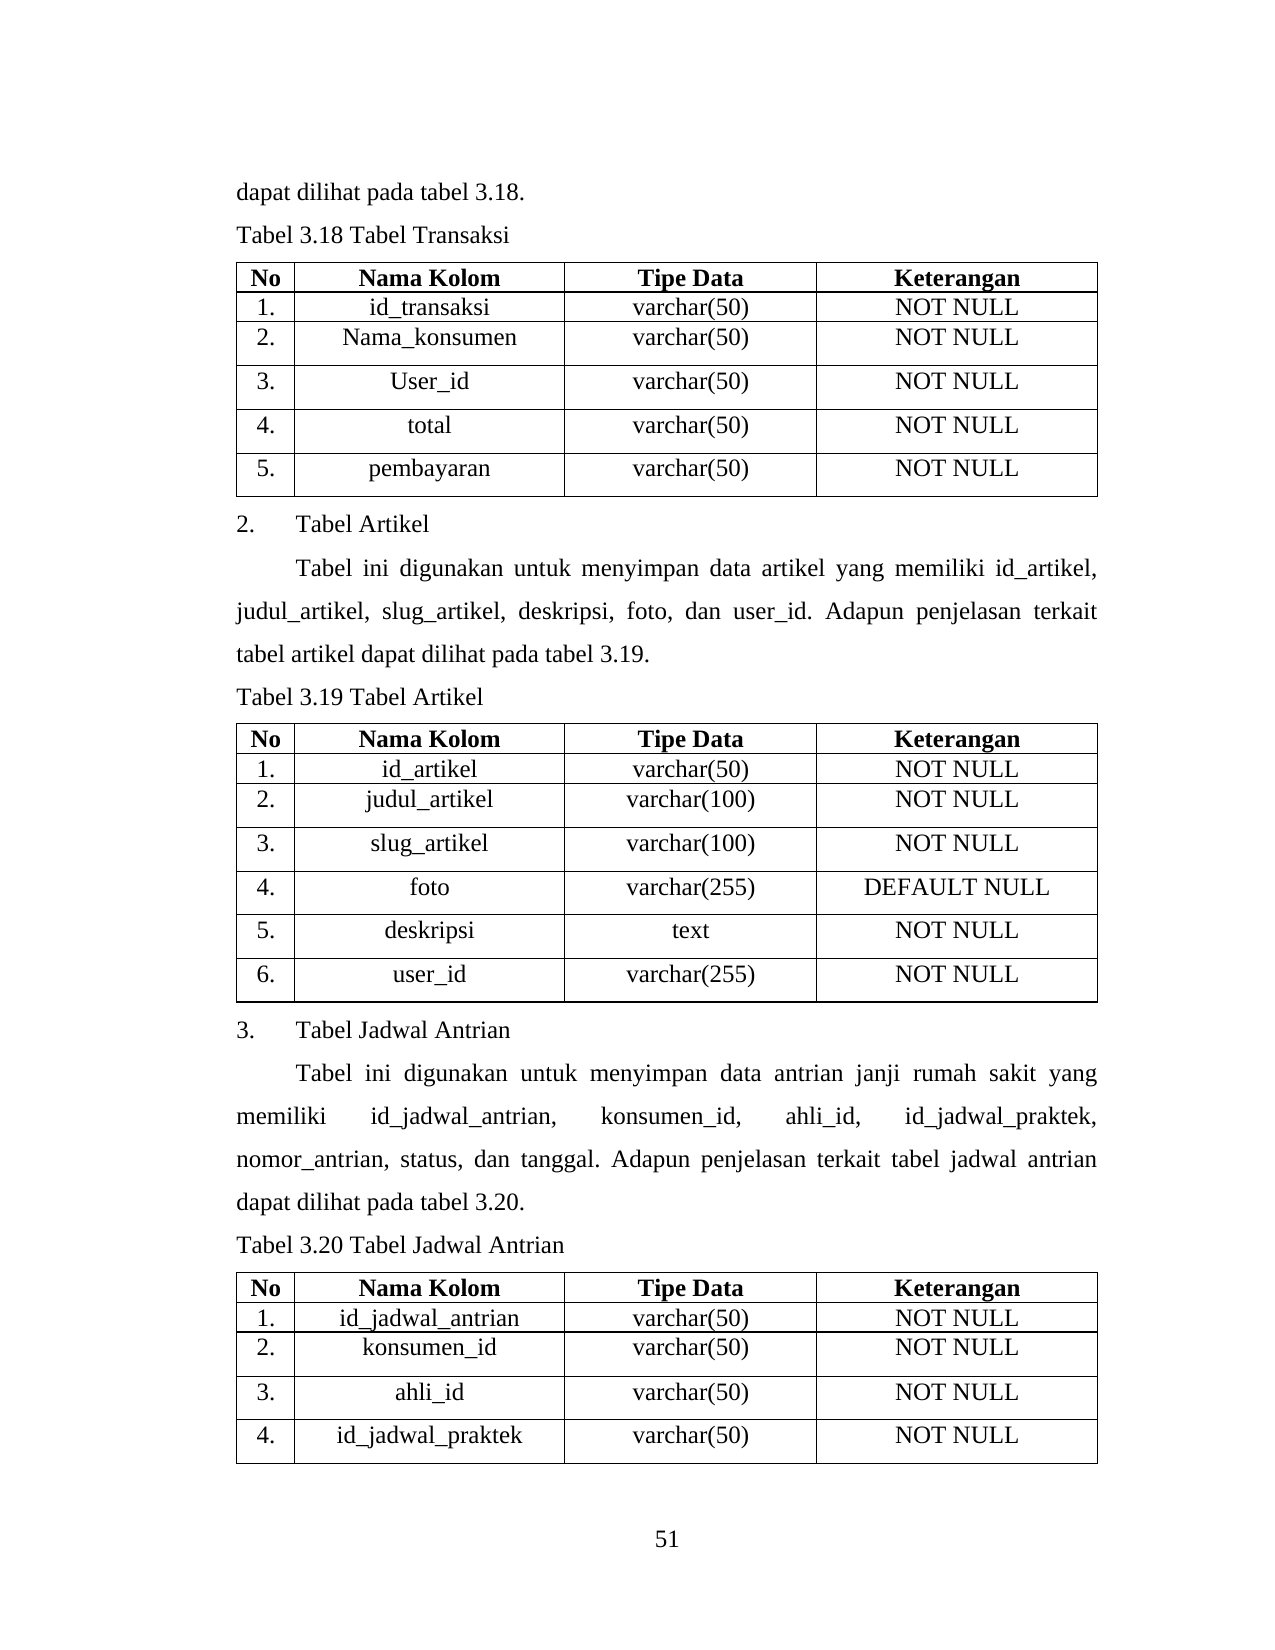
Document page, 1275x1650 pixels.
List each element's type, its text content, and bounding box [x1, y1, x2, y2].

table_cell id_jadwal_praktek [295, 1420, 564, 1463]
table_cell 2. [237, 1333, 294, 1376]
table_cell varchar(50) [565, 1333, 816, 1376]
table_header Tipe Data [565, 263, 816, 291]
table_cell varchar(255) [565, 872, 816, 914]
table_cell judul_artikel [295, 784, 564, 827]
table_cell varchar(50) [565, 366, 816, 409]
table_cell konsumen_id [295, 1333, 564, 1376]
table_cell id_transaksi [295, 293, 564, 321]
table_cell ahli_id [295, 1377, 564, 1419]
table_cell varchar(50) [565, 293, 816, 321]
text Tabel 3.18 Tabel Transaksi [236, 220, 1098, 249]
table_cell varchar(50) [565, 454, 816, 496]
table_cell 3. [237, 1377, 294, 1419]
table_cell 5. [237, 915, 294, 958]
table_cell 5. [237, 454, 294, 496]
table_cell varchar(50) [565, 754, 816, 783]
table_header No [237, 724, 294, 753]
list Tabel Artikel [236, 509, 1098, 538]
table_header Tipe Data [565, 724, 816, 753]
table_cell 2. [237, 322, 294, 365]
table_cell varchar(100) [565, 784, 816, 827]
table_cell DEFAULT NULL [817, 872, 1097, 914]
table_header Keterangan [817, 724, 1097, 753]
table_cell deskripsi [295, 915, 564, 958]
table_cell NOT NULL [817, 1420, 1097, 1463]
table_cell slug_artikel [295, 828, 564, 871]
table_cell varchar(255) [565, 959, 816, 1001]
table_cell NOT NULL [817, 293, 1097, 321]
table_cell NOT NULL [817, 784, 1097, 827]
table_cell varchar(50) [565, 1377, 816, 1419]
table_cell varchar(50) [565, 1303, 816, 1331]
table_cell NOT NULL [817, 322, 1097, 365]
table_cell varchar(50) [565, 1420, 816, 1463]
table_cell 2. [237, 784, 294, 827]
table_cell varchar(100) [565, 828, 816, 871]
table_header Keterangan [817, 1273, 1097, 1302]
list Tabel ini digunakan untuk menyimpan data artikel yang memiliki id_artikel, judul_artikel, slug_artikel, deskripsi, foto, dan user_id. Adapun penjelasan terkait tabel artikel dapat dilihat pada tabel 3.19. [236, 553, 1098, 668]
table_cell 1. [237, 293, 294, 321]
table_cell NOT NULL [817, 1303, 1097, 1331]
table_cell NOT NULL [817, 959, 1097, 1001]
table_cell NOT NULL [817, 915, 1097, 958]
table_cell 1. [237, 754, 294, 783]
table_cell NOT NULL [817, 828, 1097, 871]
list Tabel Jadwal Antrian [236, 1015, 1098, 1044]
table_cell 3. [237, 828, 294, 871]
list Tabel ini digunakan untuk menyimpan data antrian janji rumah sakit yang memiliki id_jadwal_antrian, konsumen_id, ahli_id, id_jadwal_praktek, nomor_antrian, status, dan tanggal. Adapun penjelasan terkait tabel jadwal antrian dapat dilihat pada tabel 3.20. [236, 1058, 1098, 1216]
text dapat dilihat pada tabel 3.18. [236, 177, 1098, 206]
table_cell NOT NULL [817, 754, 1097, 783]
table_cell NOT NULL [817, 410, 1097, 452]
text Tabel 3.19 Tabel Artikel [236, 682, 1098, 711]
table_cell id_artikel [295, 754, 564, 783]
table_header Nama Kolom [295, 1273, 564, 1302]
table_cell 4. [237, 1420, 294, 1463]
table_cell id_jadwal_antrian [295, 1303, 564, 1331]
table_cell NOT NULL [817, 366, 1097, 409]
table_cell 4. [237, 872, 294, 914]
table_cell user_id [295, 959, 564, 1001]
table_cell 4. [237, 410, 294, 452]
table_cell varchar(50) [565, 410, 816, 452]
text Tabel 3.20 Tabel Jadwal Antrian [236, 1231, 1098, 1259]
table_cell 1. [237, 1303, 294, 1331]
table_cell varchar(50) [565, 322, 816, 365]
table_cell User_id [295, 366, 564, 409]
table_header Keterangan [817, 263, 1097, 291]
table_cell NOT NULL [817, 1377, 1097, 1419]
table_header No [237, 263, 294, 291]
table_header No [237, 1273, 294, 1302]
table_cell NOT NULL [817, 1333, 1097, 1376]
table_cell total [295, 410, 564, 452]
table_cell 6. [237, 959, 294, 1001]
table_cell Nama_konsumen [295, 322, 564, 365]
table_cell 3. [237, 366, 294, 409]
table_cell pembayaran [295, 454, 564, 496]
table_header Nama Kolom [295, 263, 564, 291]
table_cell text [565, 915, 816, 958]
table_cell NOT NULL [817, 454, 1097, 496]
table_cell foto [295, 872, 564, 914]
table_header Nama Kolom [295, 724, 564, 753]
table_header Tipe Data [565, 1273, 816, 1302]
